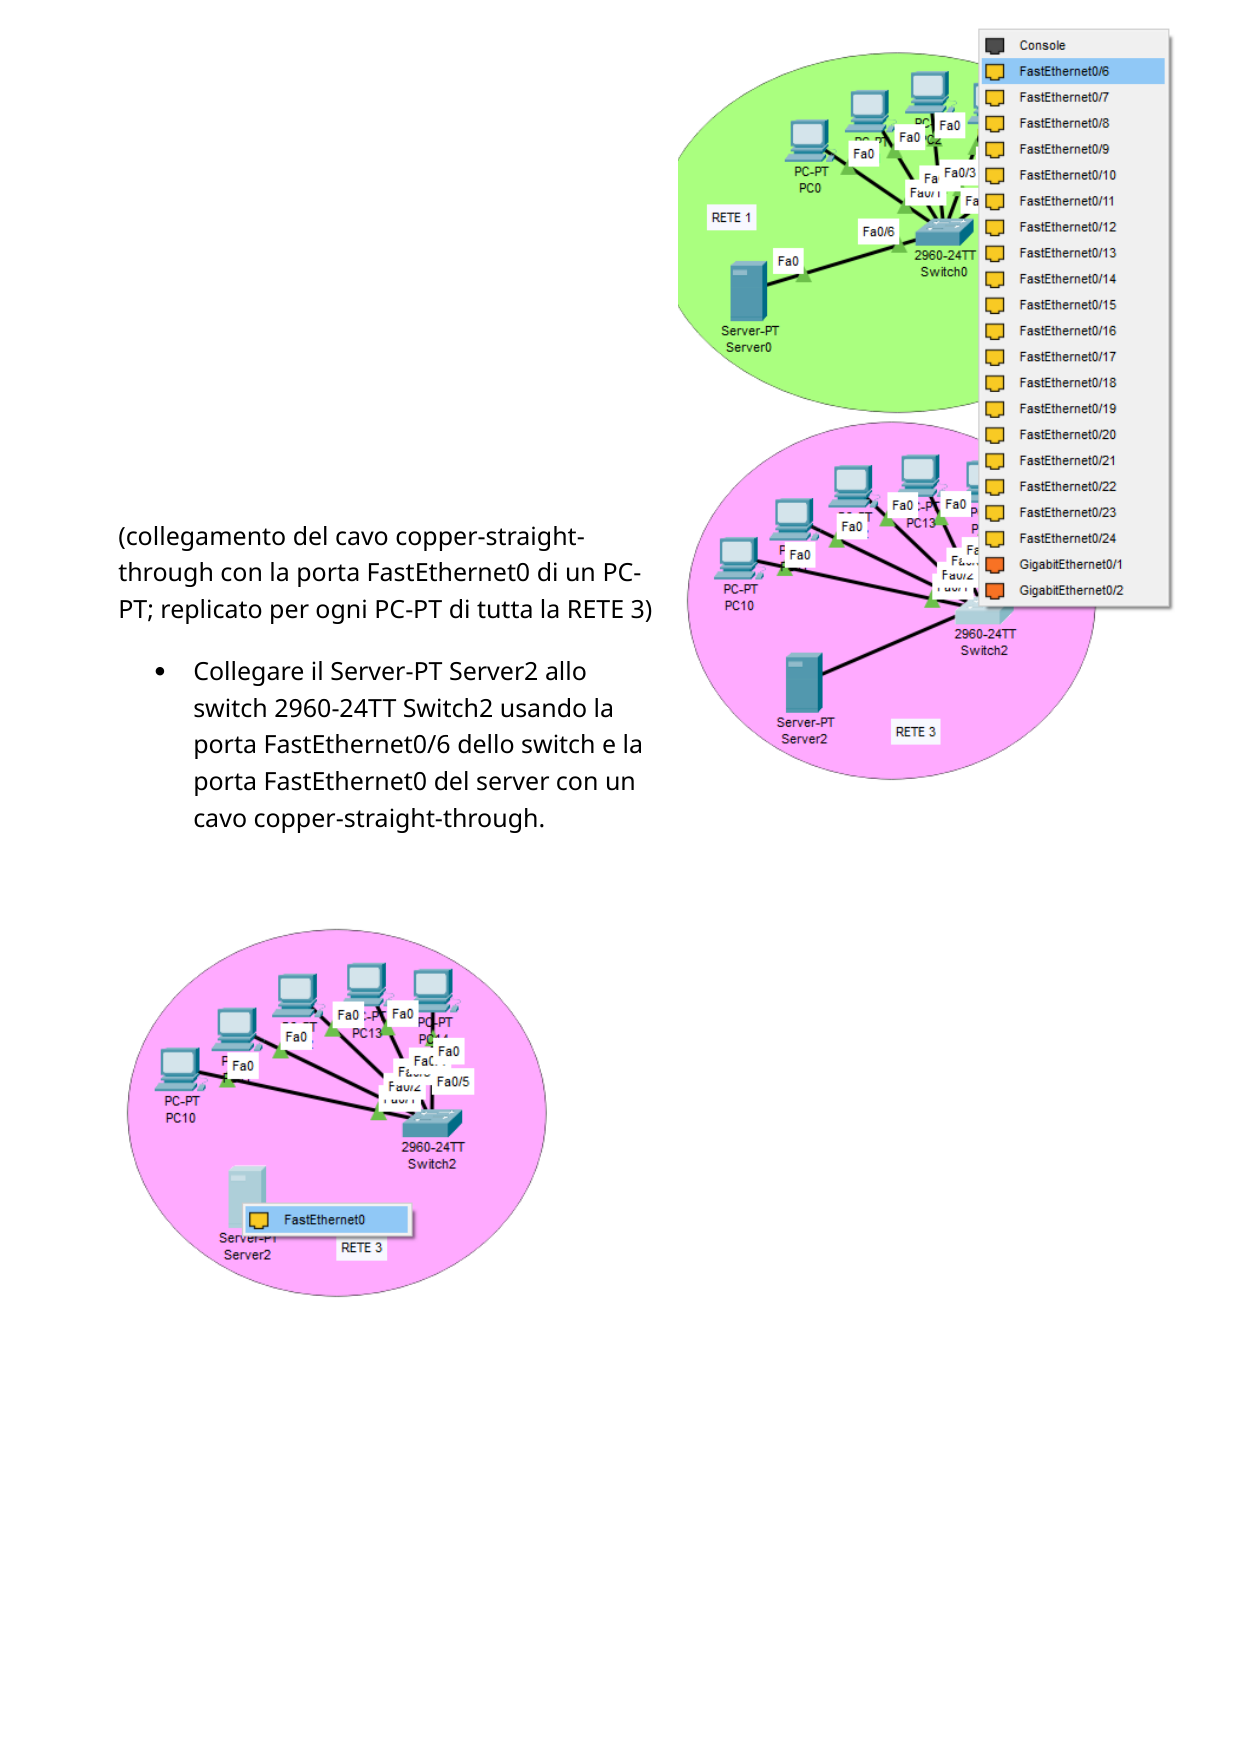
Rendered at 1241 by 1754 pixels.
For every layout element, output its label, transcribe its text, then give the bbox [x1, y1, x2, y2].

picture [118, 924, 560, 1304]
text (collegamento del cavo copper-straight-through con la porta FastEthernet0 di un PC-PT; replicato per ogni PC-PT di tutta la RETE 3) [118, 518, 678, 626]
list Collegare il Server-PT Server2 allo switch 2960-24TT Switch2 usando la porta FastEthernet0/6 dello switch e la porta FastEthernet0 del server con un cavo copper-straight-through. [156, 653, 1122, 835]
picture [678, 21, 1175, 787]
